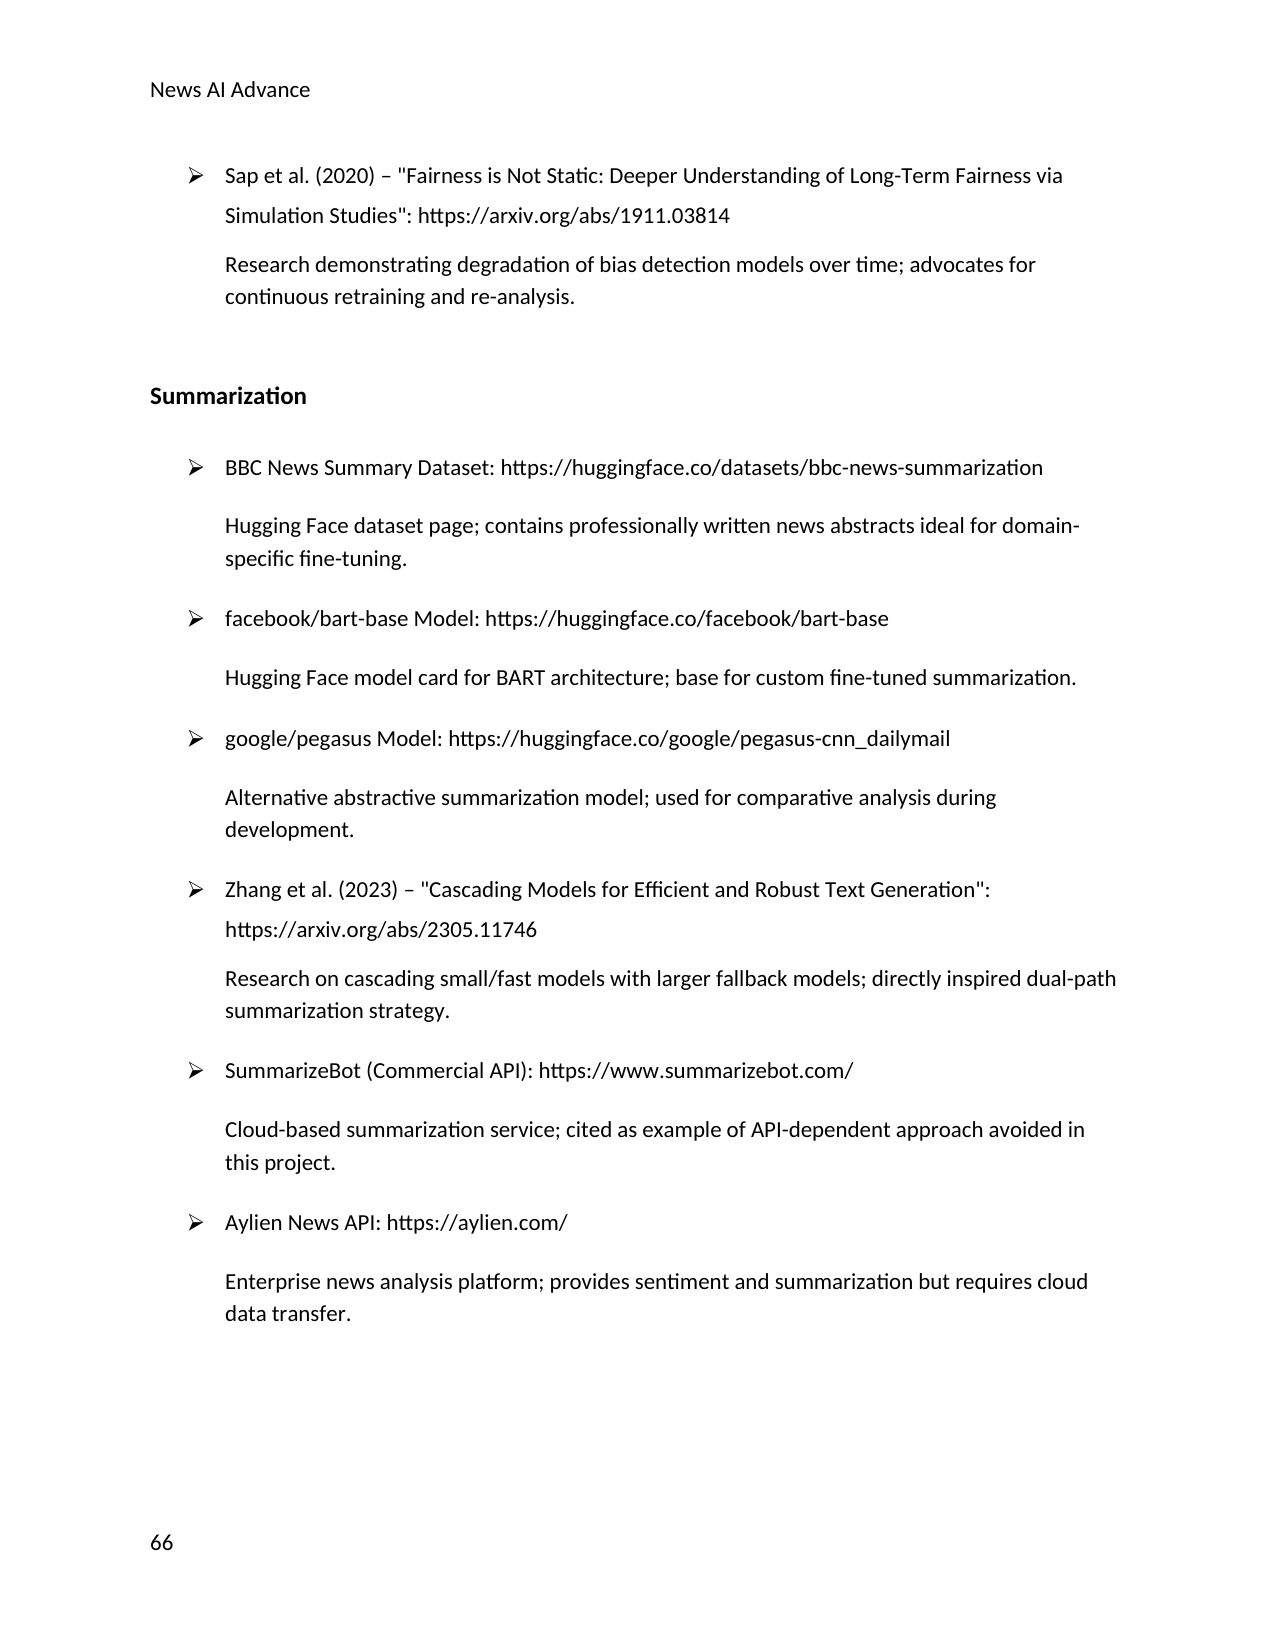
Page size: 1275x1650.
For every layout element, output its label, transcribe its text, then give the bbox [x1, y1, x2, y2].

list Sap et al. (2020) – "Fairness is Not Static: Deeper Understanding of Long-Term Fairness via Simulation Studies": https://arxiv.org/abs/1911.03814 [187, 150, 1125, 229]
text Cloud-based summarization service; cited as example of API-dependent approach avoided in this project. [225, 1115, 1125, 1176]
list google/pegasus Model: https://huggingface.co/google/pegasus-cnn_dailymail [187, 712, 1125, 759]
subtitle Summarization [150, 380, 1125, 410]
text Research on cascading small/fast models with larger fallback models; directly inspired dual-path summarization strategy. [225, 964, 1125, 1024]
list SummarizeBot (Commercial API): https://www.summarizebot.com/ [187, 1045, 1125, 1092]
list Aylien News API: https://aylien.com/ [187, 1196, 1125, 1243]
list Zhang et al. (2023) – "Cascading Models for Efficient and Robust Text Generation": https://arxiv.org/abs/2305.11746 [187, 864, 1125, 943]
text Research demonstrating degradation of bias detection models over time; advocates for continuous retraining and re-analysis. [225, 250, 1125, 310]
list BBC News Summary Dataset: https://huggingface.co/datasets/bbc-news-summarization [187, 441, 1125, 488]
list facebook/bart-base Model: https://huggingface.co/facebook/bart-base [187, 593, 1125, 639]
text Alternative abstractive summarization model; used for comparative analysis during development. [225, 783, 1125, 843]
text Enterprise news analysis platform; provides sentiment and summarization but requires cloud data transfer. [225, 1267, 1125, 1327]
text Hugging Face dataset page; contains professionally written news abstracts ideal for domain-specific fine-tuning. [225, 512, 1125, 572]
text Hugging Face model card for BART architecture; base for custom fine-tuned summarization. [225, 663, 1125, 691]
